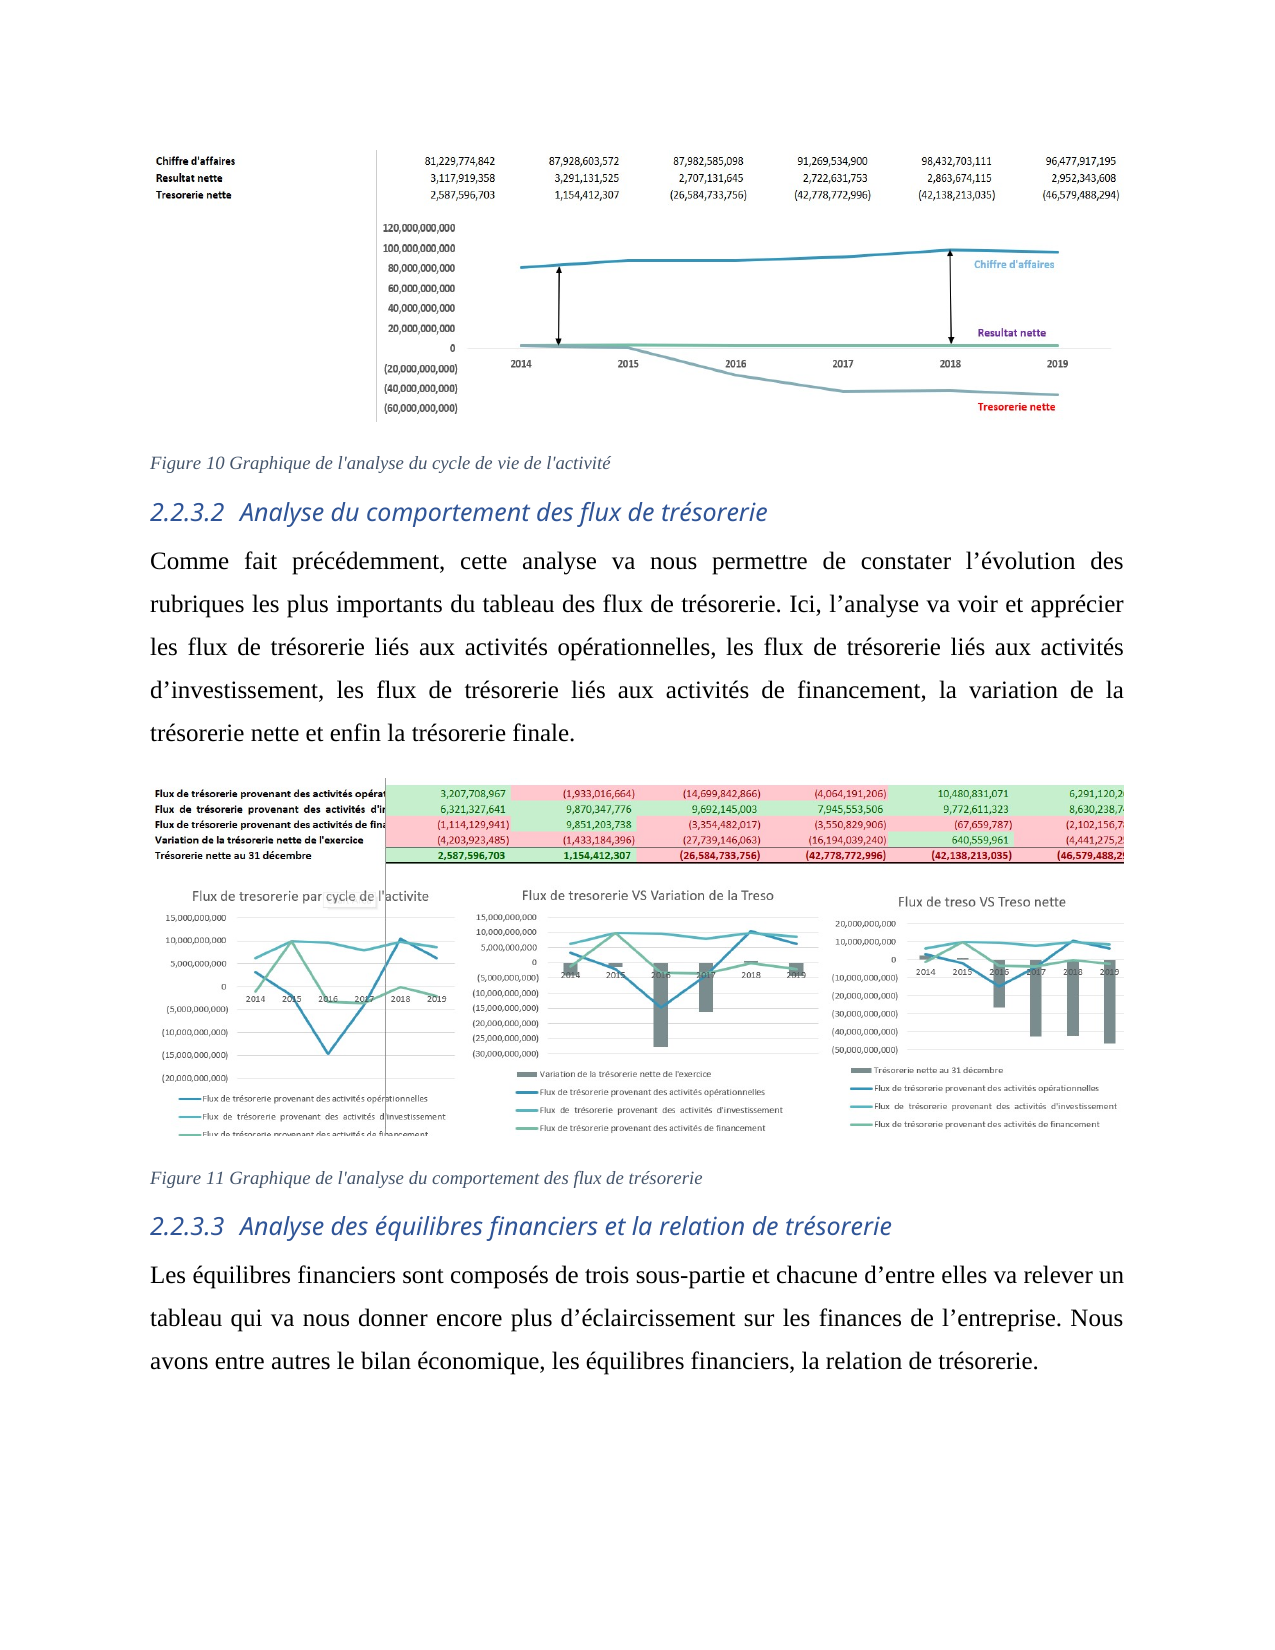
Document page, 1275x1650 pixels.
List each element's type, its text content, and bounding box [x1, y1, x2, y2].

picture [150, 150, 1124, 422]
picture [150, 778, 1124, 1136]
subtitle Analyse des équilibres financiers et la relation de trésorerie [150, 1209, 1125, 1243]
text Les équilibres financiers sont composés de trois sous-partie et chacune d’entre elles va relever un tableau qui va nous donner encore plus d’éclaircissement sur les finances de l’entreprise. Nous avons entre autres le bilan économique, les équilibres financiers, la relation de trésorerie. [150, 1260, 1125, 1375]
text Comme fait précédemment, cette analyse va nous permettre de constater l’évolution des rubriques les plus importants du tableau des flux de trésorerie. Ici, l’analyse va voir et apprécier les flux de trésorerie liés aux activités opérationnelles, les flux de trésorerie liés aux activités d’investissement, les flux de trésorerie liés aux activités de financement, la variation de la trésorerie nette et enfin la trésorerie finale. [150, 546, 1125, 747]
text Figure 11 Graphique de l'analyse du comportement des flux de trésorerie [150, 1167, 1125, 1188]
text Figure 10 Graphique de l'analyse du cycle de vie de l'activité [150, 452, 1125, 474]
subtitle Analyse du comportement des flux de trésorerie [150, 495, 1125, 529]
